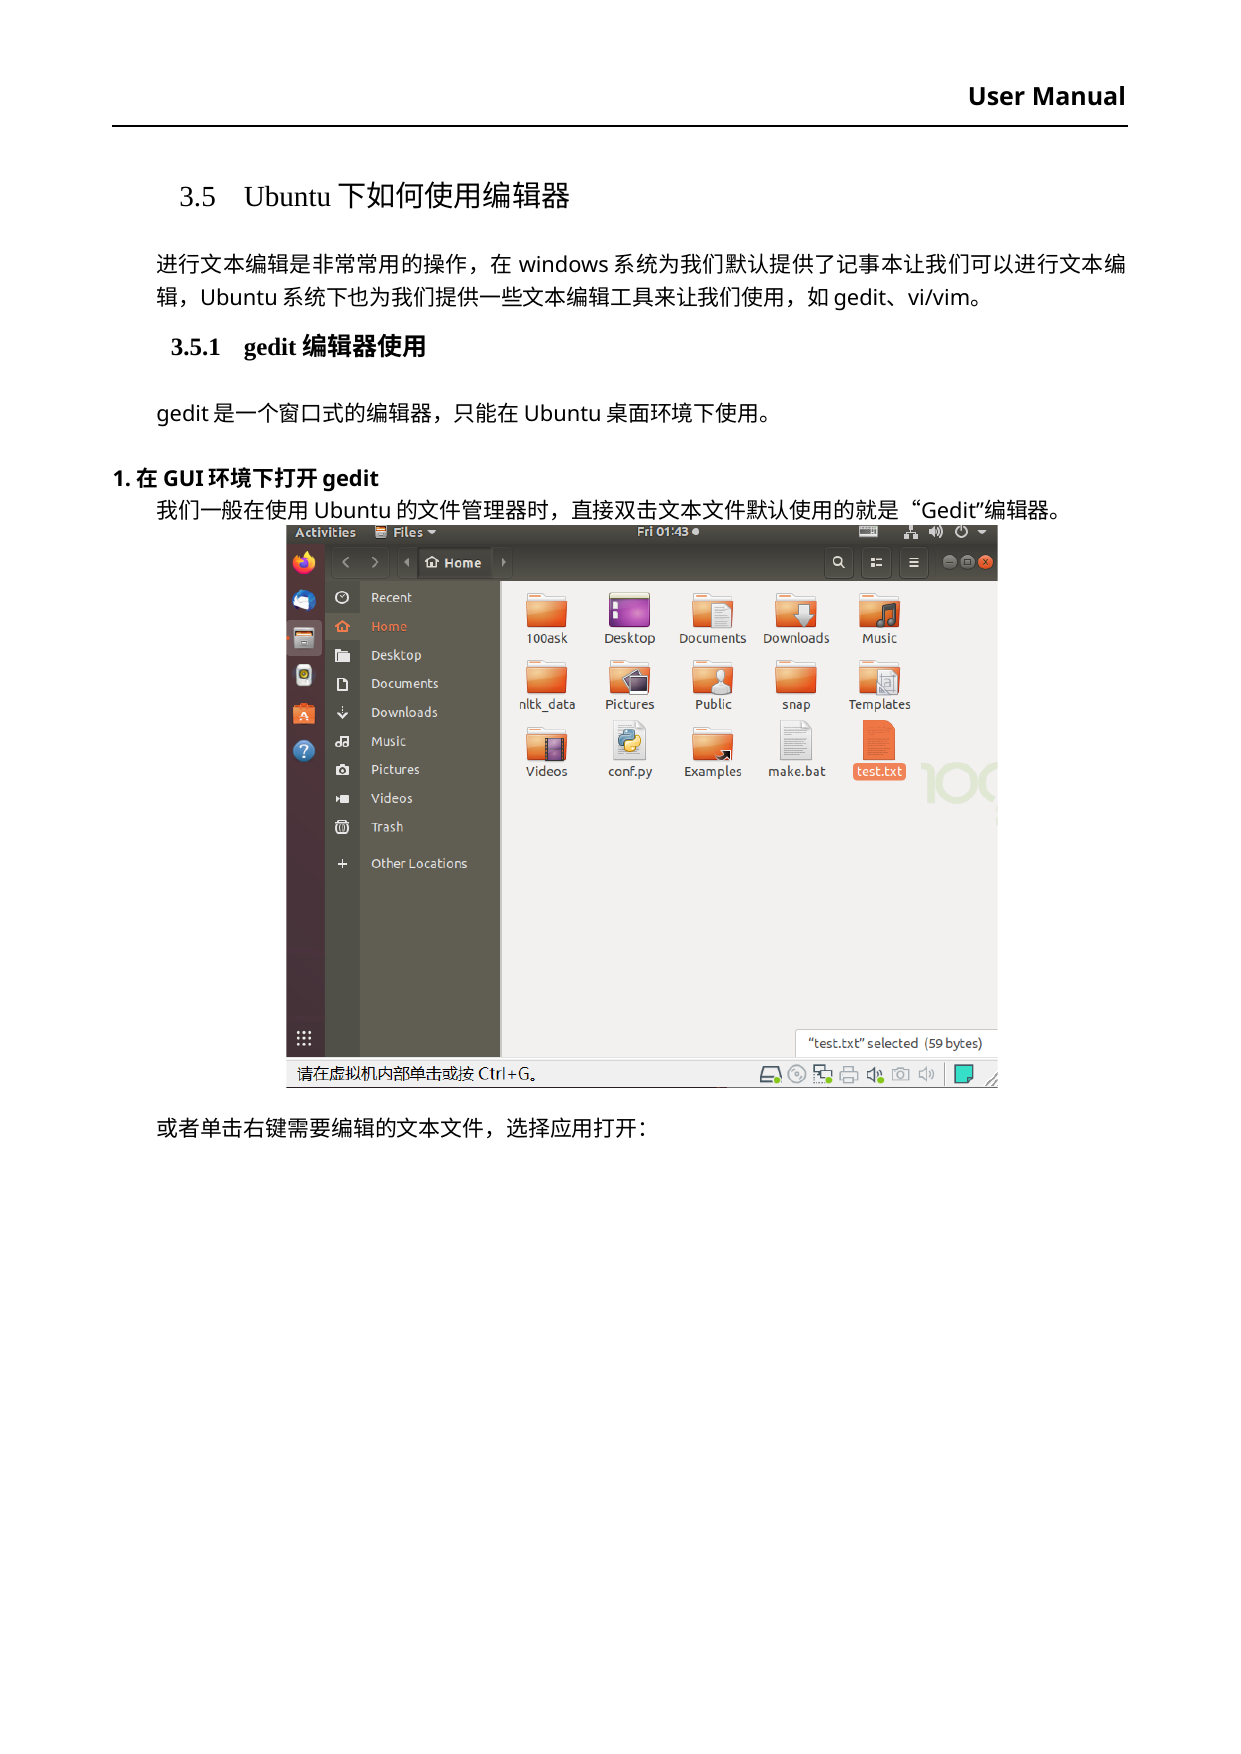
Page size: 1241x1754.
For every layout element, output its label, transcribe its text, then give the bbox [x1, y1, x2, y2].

text 进行文本编辑是非常常用的操作，在windows系统为我们默认提供了记事本让我们可以进行文本编辑，Ubuntu系统下也为我们提供一些文本编辑工具来让我们使用，如gedit、vi/vim。 [156, 247, 1128, 312]
subtitle 3.5 Ubuntu下如何使用编辑器 [112, 161, 1128, 226]
subtitle 1. 在GUI环境下打开gedit [112, 460, 1128, 493]
text 我们一般在使用Ubuntu的文件管理器时，直接双击文本文件默认使用的就是“Gedit”编辑器。 [112, 493, 1128, 525]
picture [286, 525, 998, 1088]
text 或者单击右键需要编辑的文本文件，选择应用打开： [112, 1110, 1128, 1143]
subtitle 3.5.1 gedit 编辑器使用 [112, 312, 1128, 377]
text gedit是一个窗口式的编辑器，只能在Ubuntu桌面环境下使用。 [112, 395, 1128, 428]
